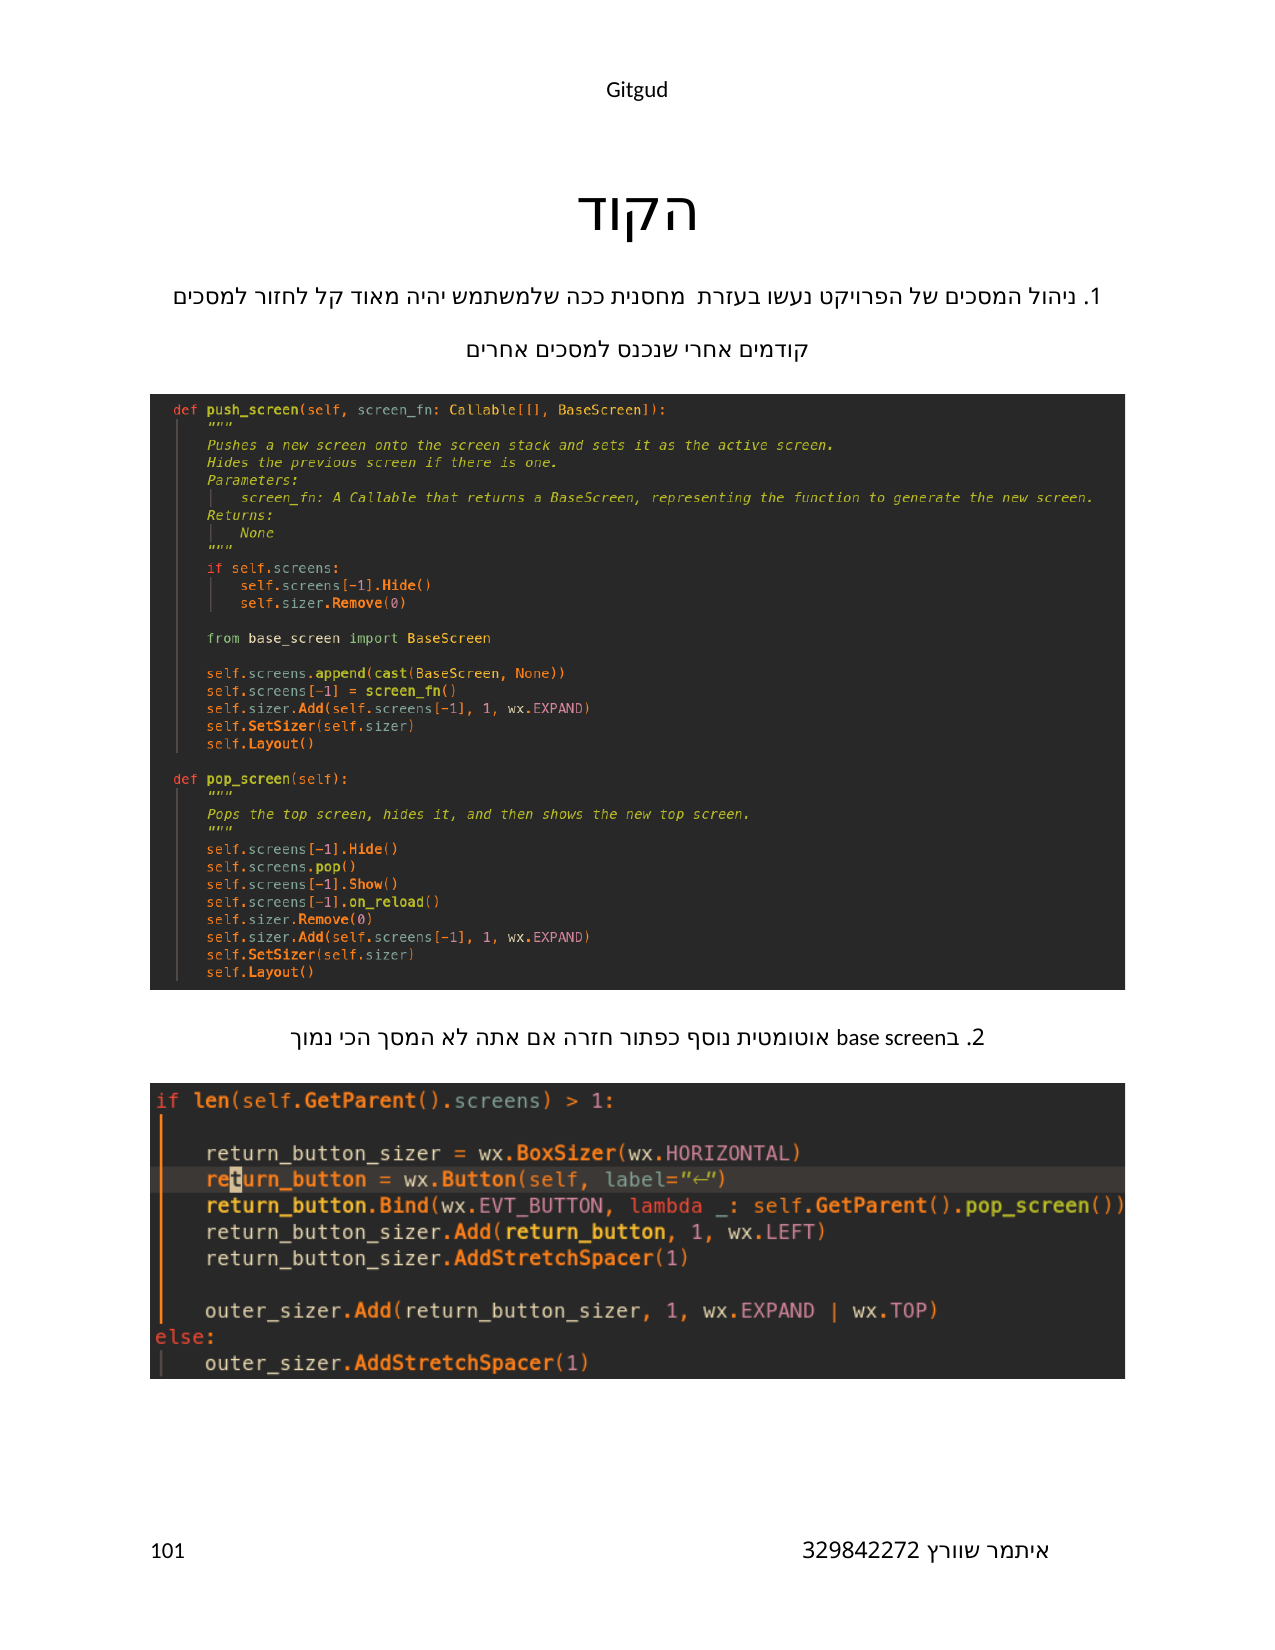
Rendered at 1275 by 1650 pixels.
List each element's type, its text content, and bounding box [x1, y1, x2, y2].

text 1. ניהול המסכים של הפרויקט נעשו בעזרת מחסנית ככה שלמשתמש יהיה מאוד קל לחזור למסכים קודמים אחרי שנכנס למסכים אחרים [150, 273, 1125, 374]
title הקוד [150, 150, 1125, 273]
picture [150, 394, 1125, 990]
picture [150, 1083, 1125, 1379]
text 2. בbase screen אוטומטית נוסף כפתור חזרה אם אתה לא המסך הכי נמוך [150, 990, 1125, 1063]
